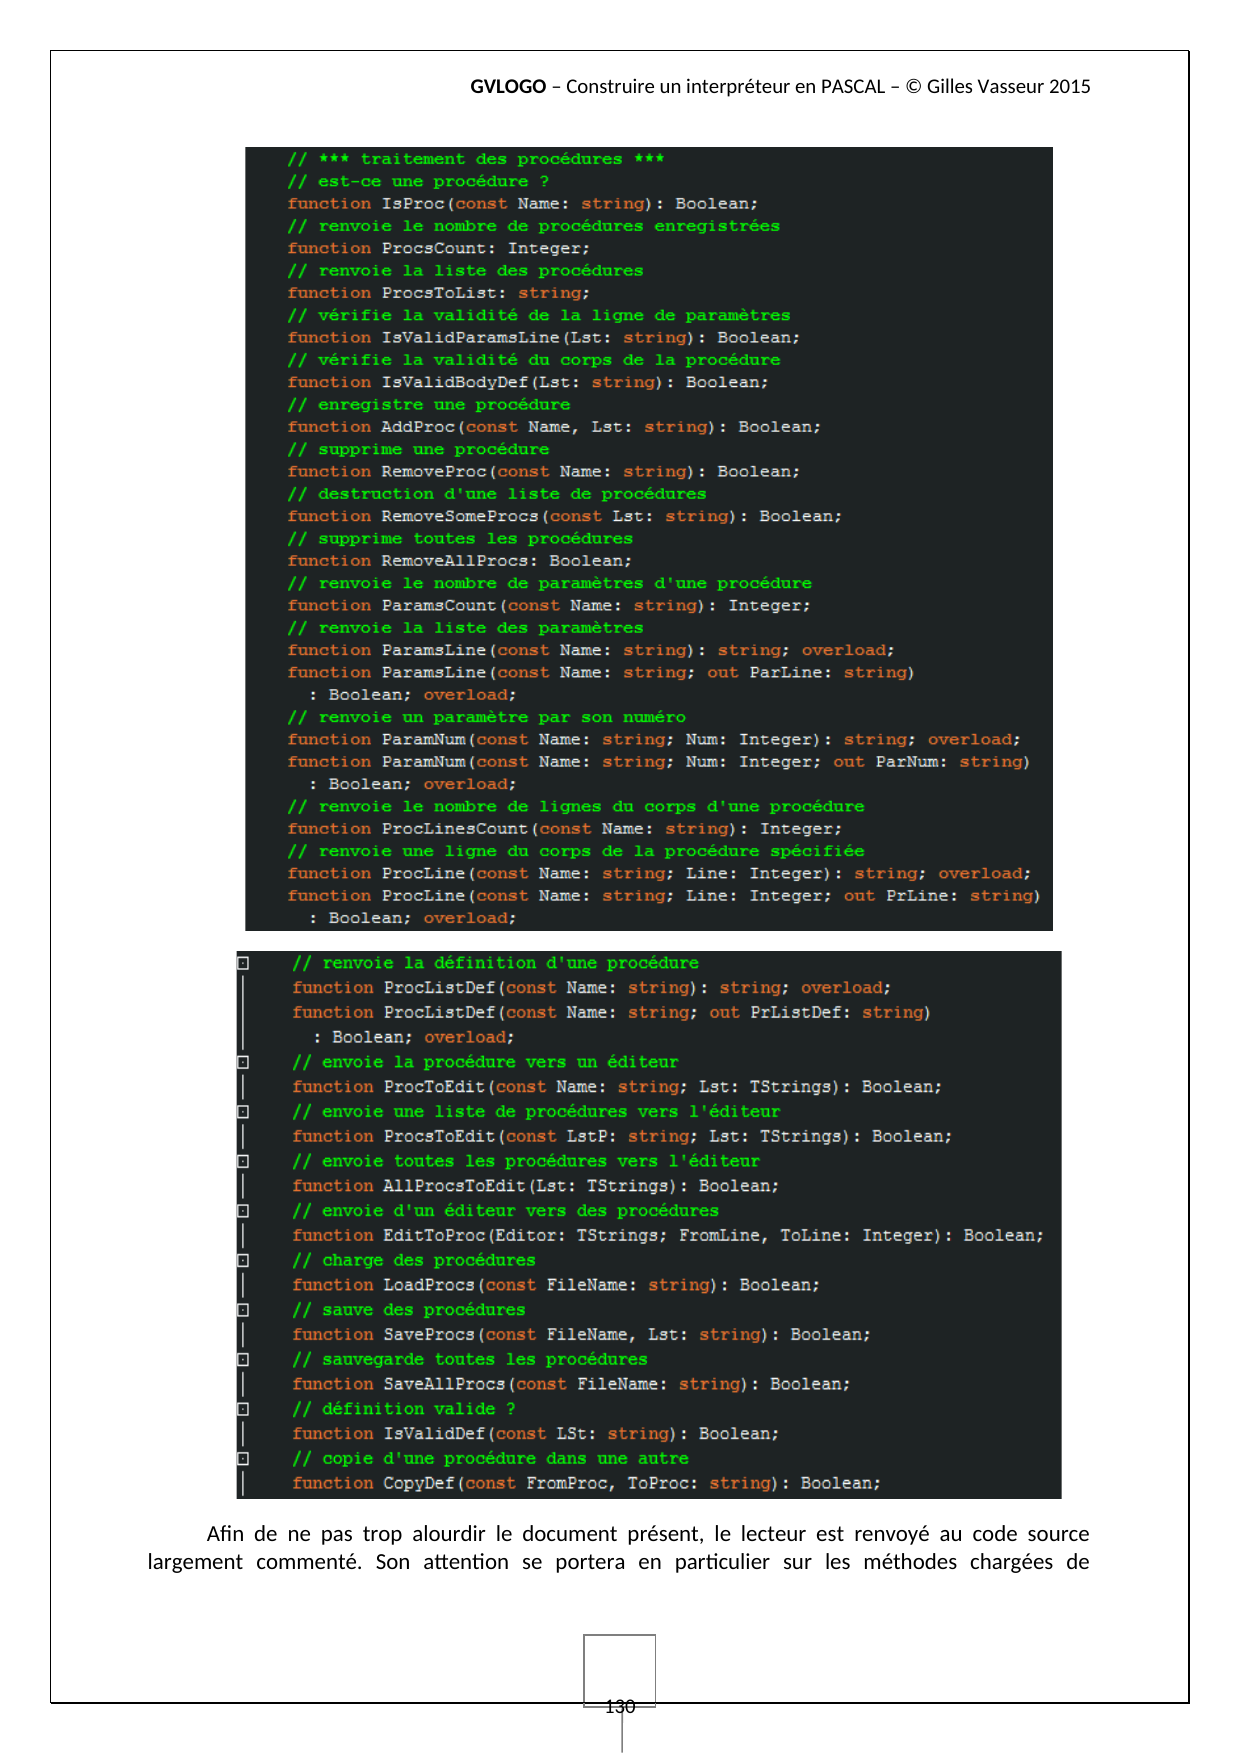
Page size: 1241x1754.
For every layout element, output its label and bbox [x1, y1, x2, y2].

picture [236, 951, 1062, 1499]
picture [245, 147, 1053, 931]
text [147, 1519, 1092, 1576]
